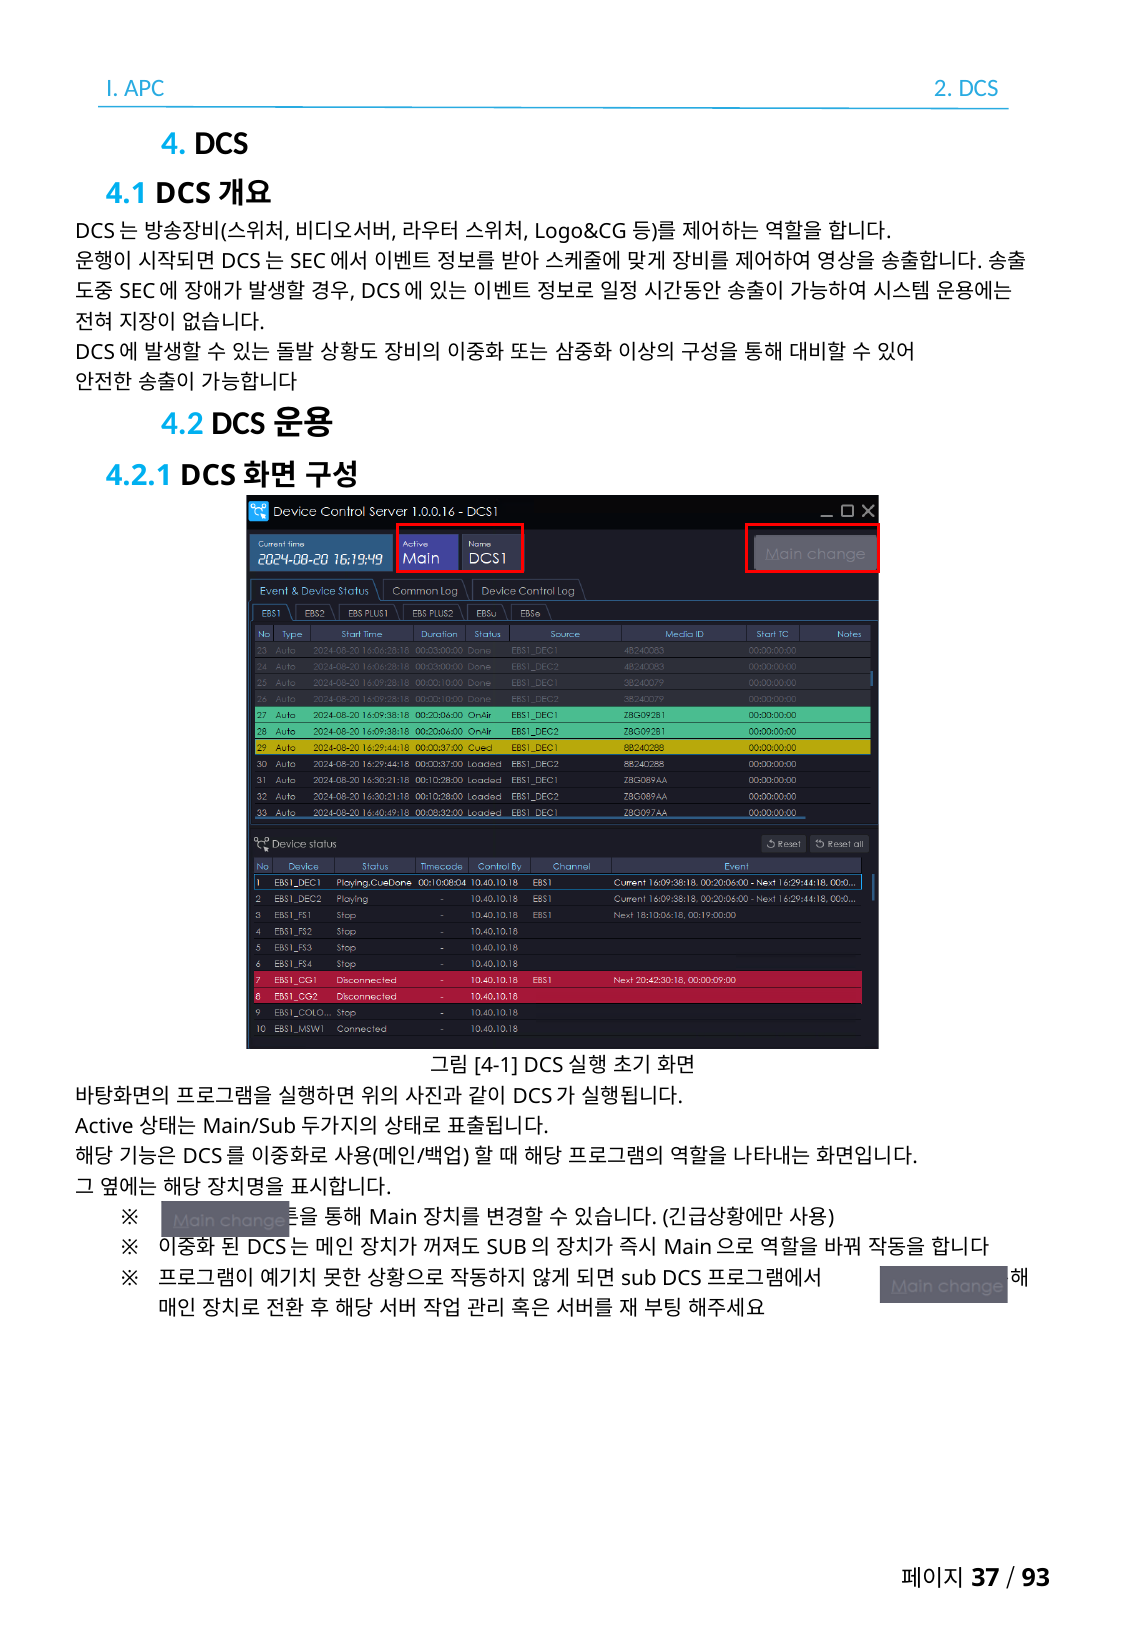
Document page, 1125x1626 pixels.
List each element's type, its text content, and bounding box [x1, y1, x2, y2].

subtitle 4.2 DCS 운용 [161, 396, 1050, 444]
picture [879, 1266, 1008, 1303]
text 바탕화면의 프로그램을 실행하면 위의 사진과 같이 DCS가 실행됩니다. [75, 1079, 1050, 1109]
text DCS에 발생할 수 있는 돌발 상황도 장비의 이중화 또는 삼중화 이상의 구성을 통해 대비할 수 있어 [75, 335, 1050, 366]
picture [161, 1201, 290, 1237]
list 이중화 된 DCS는 메인 장치가 꺼져도 SUB의 장치가 즉시 Main으로 역할을 바꿔 작동을 합니다 [121, 1231, 1050, 1261]
picture [748, 526, 877, 570]
text DCS는 방송장비(스위처, 비디오서버, 라우터 스위처, Logo&CG 등)를 제어하는 역할을 합니다. [75, 214, 1050, 244]
picture [246, 495, 879, 1049]
text Active 상태는 Main/Sub 두가지의 상태로 표출됩니다. [75, 1109, 1050, 1139]
text 그림 [4-1] DCS 실행 초기 화면 [75, 1049, 1050, 1079]
text 그 옆에는 해당 장치명을 표시합니다. [75, 1170, 1050, 1200]
text 운행이 시작되면 DCS는 SEC에서 이벤트 정보를 받아 스케줄에 맞게 장비를 제어하여 영상을 송출합니다. 송출 도중 SEC에 장애가 발생할 경우, DCS에 있는 이벤트 정보로 일정 시간동안 송출이 가능하여 시스템 운용에는 전혀 지장이 없습니다. [75, 244, 1050, 335]
text 해당 기능은 DCS를 이중화로 사용(메인/백업) 할 때 해당 프로그램의 역할을 나타내는 화면입니다. [75, 1139, 1050, 1170]
subtitle 4.2.1 DCS 화면 구성 [106, 444, 1050, 496]
text 안전한 송출이 가능합니다 [75, 366, 1050, 396]
list 프로그램이 예기치 못한 상황으로 작동하지 않게 되면 sub DCS 프로그램에서 버튼을 통해 매인 장치로 전환 후 해당 서버 작업 관리 혹은 서버를 재 부팅 해주세요 [121, 1261, 1050, 1321]
list 버튼을 통해 Main 장치를 변경할 수 있습니다. (긴급상황에만 사용) [121, 1200, 1050, 1231]
subtitle 4.1 DCS 개요 [106, 162, 1050, 214]
subtitle 4. DCS [161, 122, 1050, 162]
